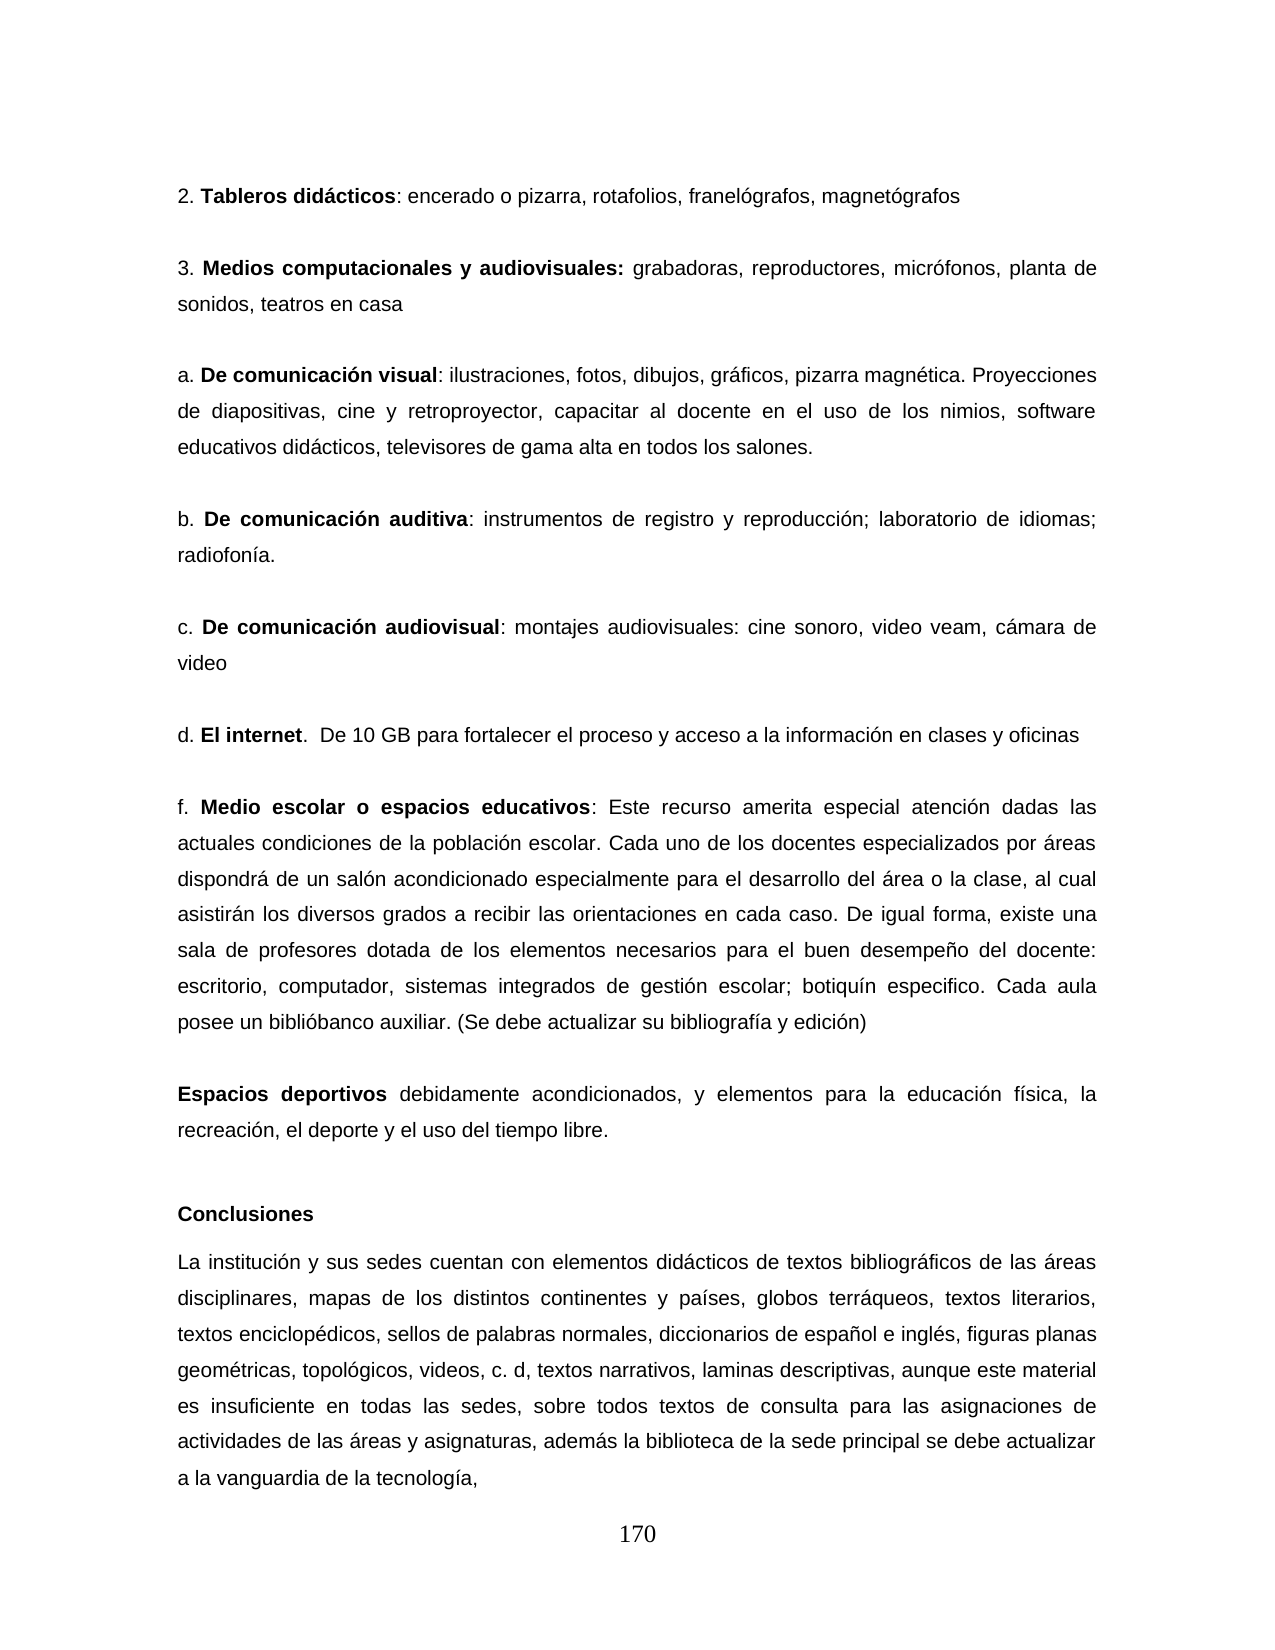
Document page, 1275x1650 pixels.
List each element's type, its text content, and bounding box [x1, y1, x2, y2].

text f. Medio escolar o espacios educativos: Este recurso amerita especial atención dadas las actuales condiciones de la población escolar. Cada uno de los docentes especializados por áreas dispondrá de un salón acondicionado especialmente para el desarrollo del área o la clase, al cual asistirán los diversos grados a recibir las orientaciones en cada caso. De igual forma, existe una sala de profesores dotada de los elementos necesarios para el buen desempeño del docente: escritorio, computador, sistemas integrados de gestión escolar; botiquín especifico. Cada aula posee un biblióbanco auxiliar. (Se debe actualizar su bibliografía y edición) [177, 794, 1098, 1034]
text Conclusiones [177, 1202, 1098, 1226]
text Espacios deportivos debidamente acondicionados, y elementos para la educación física, la recreación, el deporte y el uso del tiempo libre. [177, 1082, 1098, 1142]
text b. De comunicación auditiva: instrumentos de registro y reproducción; laboratorio de idiomas; radiofonía. [177, 507, 1098, 567]
text c. De comunicación audiovisual: montajes audiovisuales: cine sonoro, video veam, cámara de video [177, 615, 1098, 675]
text La institución y sus sedes cuentan con elementos didácticos de textos bibliográficos de las áreas disciplinares, mapas de los distintos continentes y países, globos terráqueos, textos literarios, textos enciclopédicos, sellos de palabras normales, diccionarios de español e inglés, figuras planas geométricas, topológicos, videos, c. d, textos narrativos, laminas descriptivas, aunque este material es insuficiente en todas las sedes, sobre todos textos de consulta para las asignaciones de actividades de las áreas y asignaturas, además la biblioteca de la sede principal se debe actualizar a la vanguardia de la tecnología, [177, 1250, 1098, 1489]
text d. El internet. De 10 GB para fortalecer el proceso y acceso a la información en clases y oficinas [177, 723, 1098, 747]
text 3. Medios computacionales y audiovisuales: grabadoras, reproductores, micrófonos, planta de sonidos, teatros en casa [177, 255, 1098, 315]
text 2. Tableros didácticos: encerado o pizarra, rotafolios, franelógrafos, magnetógrafos [177, 183, 1098, 207]
text a. De comunicación visual: ilustraciones, fotos, dibujos, gráficos, pizarra magnética. Proyecciones de diapositivas, cine y retroproyector, capacitar al docente en el uso de los nimios, software educativos didácticos, televisores de gama alta en todos los salones. [177, 363, 1098, 459]
